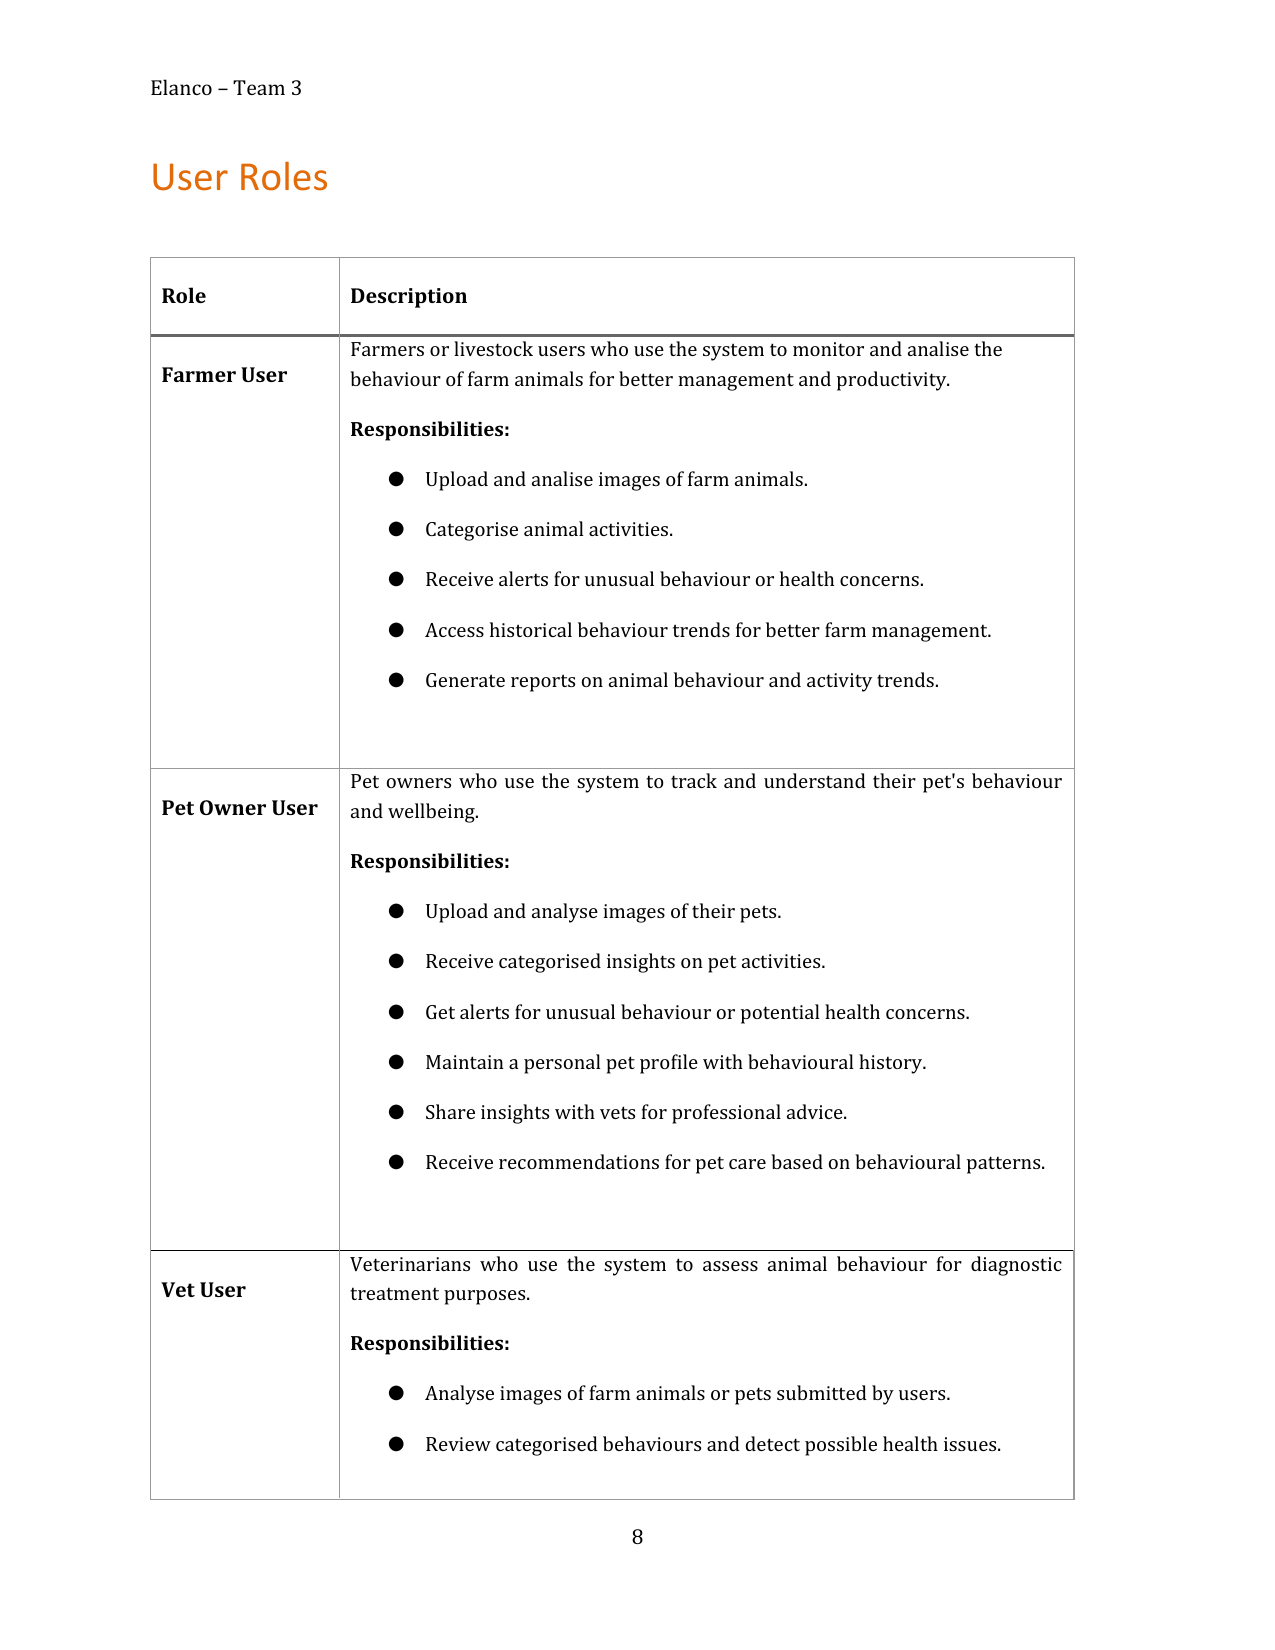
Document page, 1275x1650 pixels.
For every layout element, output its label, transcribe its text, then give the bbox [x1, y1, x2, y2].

table_cell Pet owners who use the system to track and understand their pet's behaviour and wellbeing. Responsibilities: Upload and analyse images of their pets. Receive categorised insights on pet activities. Get alerts for unusual behaviour or potential health concerns. Maintain a personal pet profile with behavioural history. Share insights with vets for professional advice. Receive recommendations for pet care based on behavioural patterns. [340, 769, 1074, 1250]
table_cell Pet Owner User [151, 769, 339, 1250]
subtitle User Roles [150, 150, 1125, 201]
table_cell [340, 1251, 1073, 1498]
table_header Description [340, 258, 1074, 334]
table_cell Vet User [151, 1251, 339, 1498]
table_header Role [151, 258, 339, 334]
table_cell Farmer User [151, 337, 339, 768]
table_cell Farmers or livestock users who use the system to monitor and analise the behaviour of farm animals for better management and productivity. Responsibilities: Upload and analise images of farm animals. Categorise animal activities. Receive alerts for unusual behaviour or health concerns. Access historical behaviour trends for better farm management. Generate reports on animal behaviour and activity trends. [340, 337, 1074, 768]
